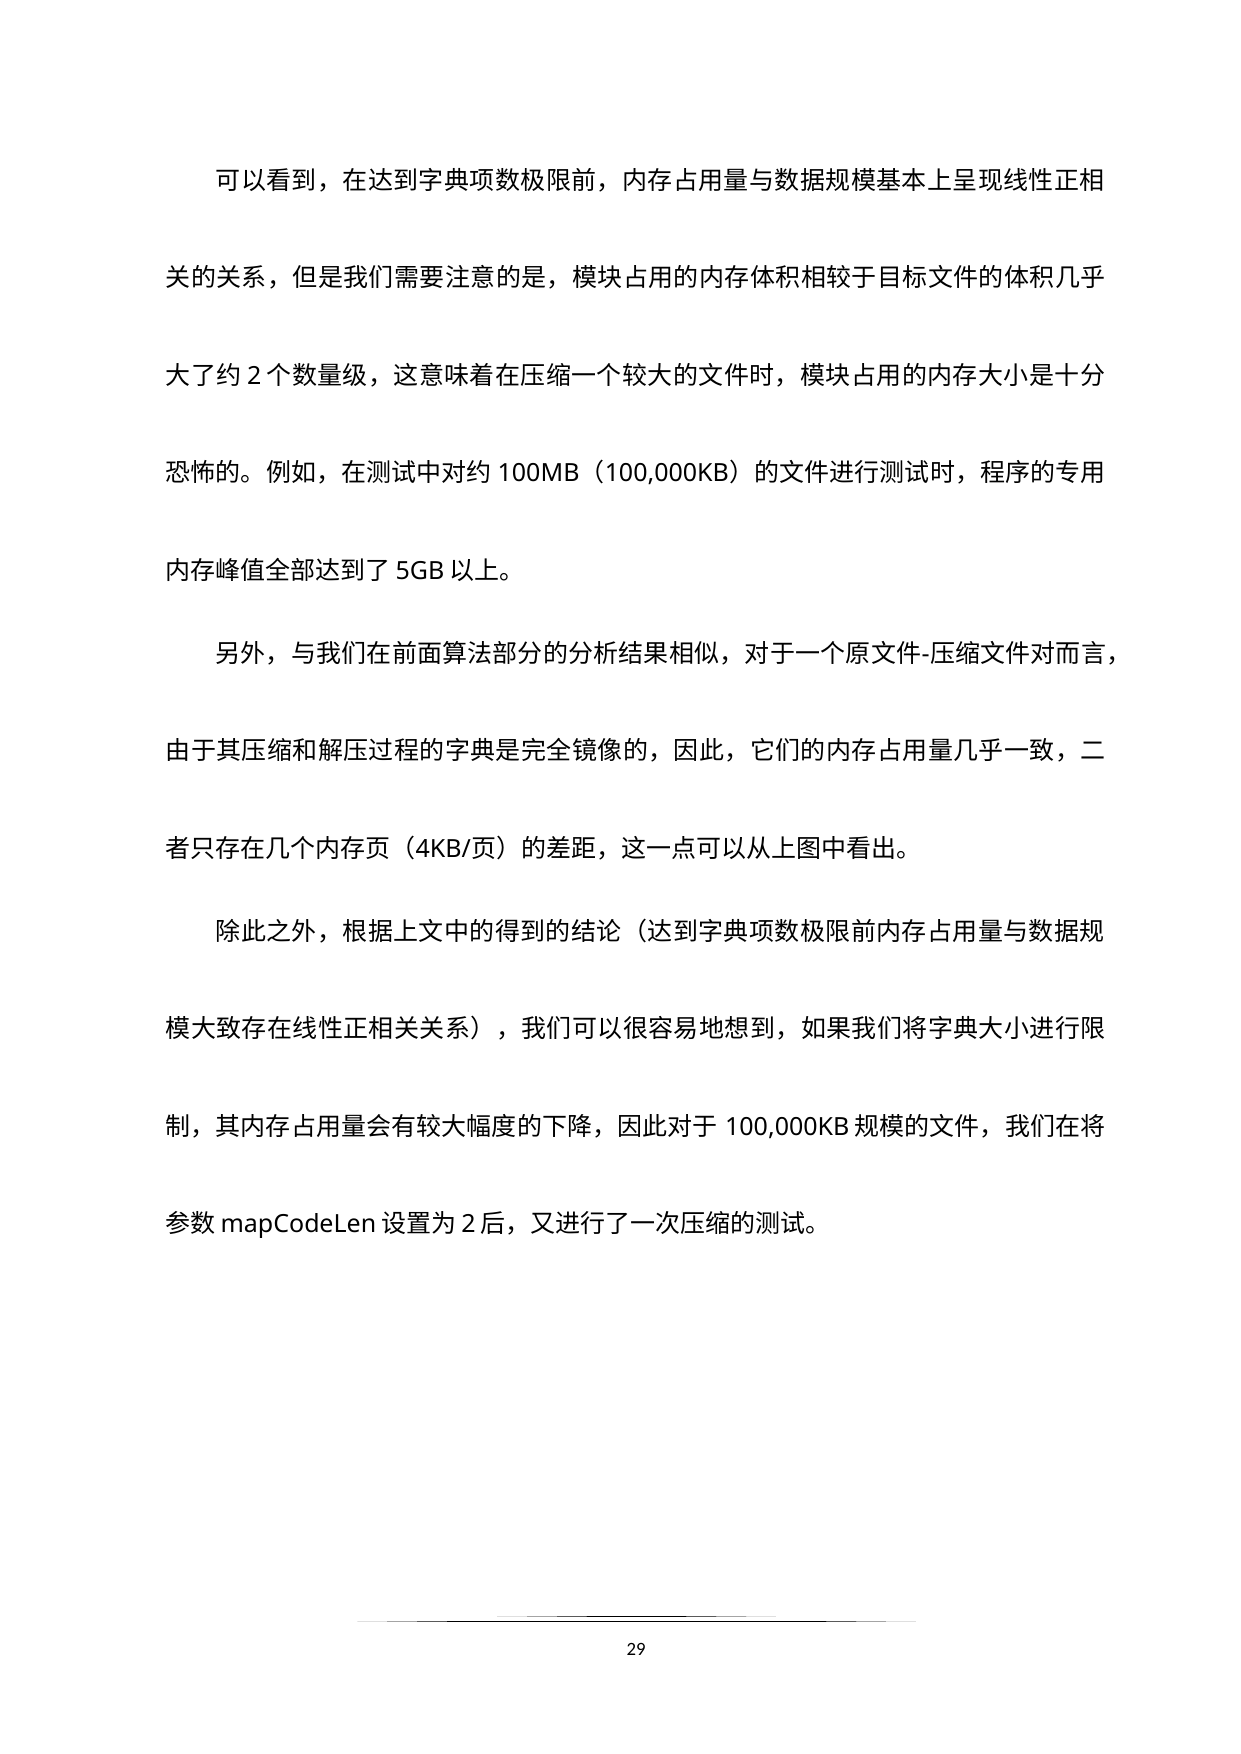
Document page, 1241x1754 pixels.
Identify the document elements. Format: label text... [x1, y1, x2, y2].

text 可以看到，在达到字典项数极限前，内存占用量与数据规模基本上呈现线性正相关的关系，但是我们需要注意的是，模块占用的内存体积相较于目标文件的体积几乎大了约2个数量级，这意味着在压缩一个较大的文件时，模块占用的内存大小是十分恐怖的。例如，在测试中对约100MB（100,000KB）的文件进行测试时，程序的专用内存峰值全部达到了5GB以上。 [165, 146, 1106, 601]
text 另外，与我们在前面算法部分的分析结果相似，对于一个原文件-压缩文件对而言，由于其压缩和解压过程的字典是完全镜像的，因此，它们的内存占用量几乎一致，二者只存在几个内存页（4KB/页）的差距，这一点可以从上图中看出。 [165, 619, 1106, 879]
text 除此之外，根据上文中的得到的结论（达到字典项数极限前内存占用量与数据规模大致存在线性正相关关系），我们可以很容易地想到，如果我们将字典大小进行限制，其内存占用量会有较大幅度的下降，因此对于100,000KB规模的文件，我们在将参数mapCodeLen设置为2后，又进行了一次压缩的测试。 [165, 897, 1106, 1254]
